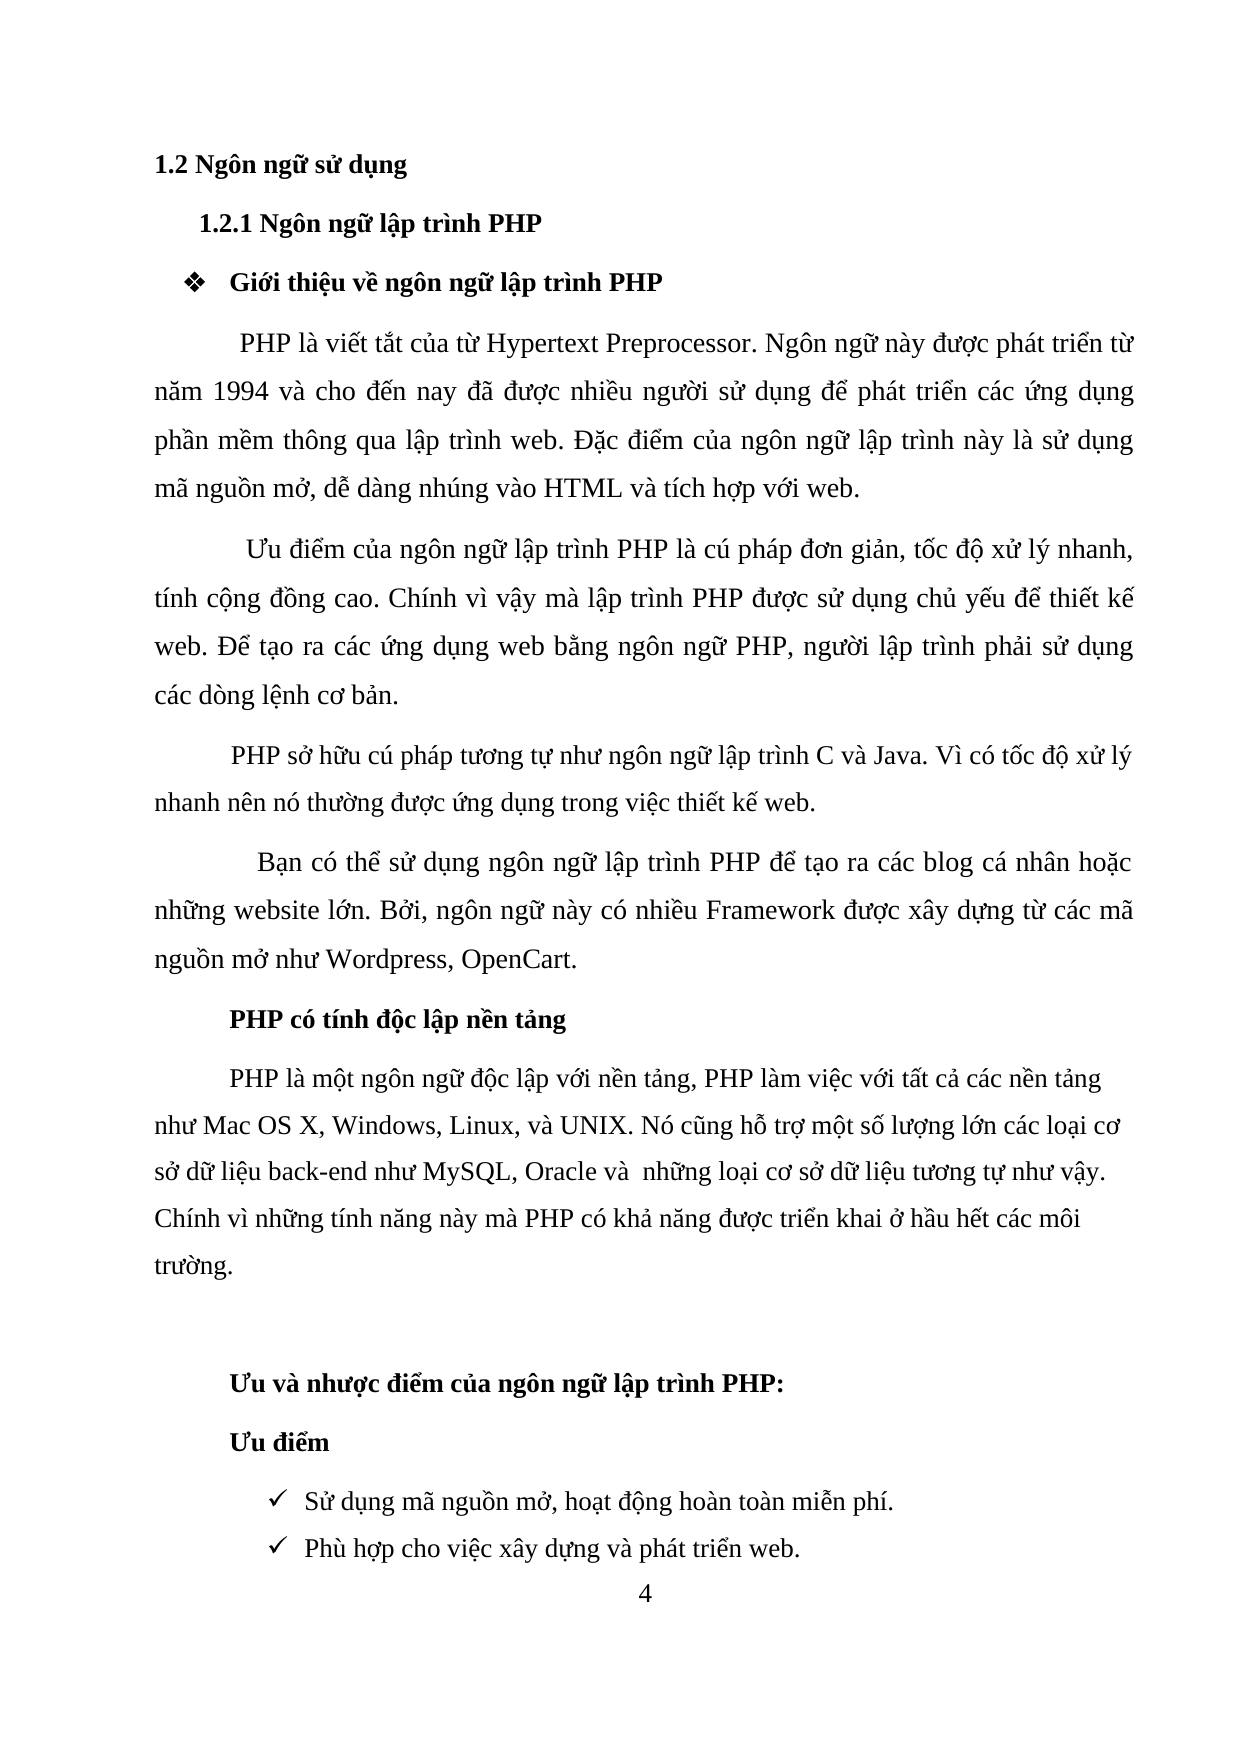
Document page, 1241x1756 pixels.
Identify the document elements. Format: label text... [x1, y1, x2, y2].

list Phù hợp cho việc xây dựng và phát triển web. [267, 1532, 1136, 1563]
text Ưu điểm [154, 1426, 1136, 1457]
text PHP có tính độc lập nền tảng [154, 1003, 1136, 1034]
text PHP sở hữu cú pháp tương tự như ngôn ngữ lập trình C và Java. Vì có tốc độ xử lý nhanh nên nó thường được ứng dụng trong việc thiết kế web. [154, 739, 1136, 817]
text Bạn có thể sử dụng ngôn ngữ lập trình PHP để tạo ra các blog cá nhân hoặc những website lớn. Bởi, ngôn ngữ này có nhiều Framework được xây dựng từ các mã nguồn mở như Wordpress, OpenCart. [154, 845, 1136, 974]
text Ưu và nhược điểm của ngôn ngữ lập trình PHP: [154, 1367, 1136, 1398]
text PHP là viết tắt của từ Hypertext Preprocessor. Ngôn ngữ này được phát triển từ năm 1994 và cho đến nay đã được nhiều người sử dụng để phát triển các ứng dụng phần mềm thông qua lập trình web. Đặc điểm của ngôn ngữ lập trình này là sử dụng mã nguồn mở, dễ dàng nhúng vào HTML và tích hợp với web. [154, 326, 1136, 504]
list Sử dụng mã nguồn mở, hoạt động hoàn toàn miễn phí. [267, 1485, 1136, 1517]
text Ưu điểm của ngôn ngữ lập trình PHP là cú pháp đơn giản, tốc độ xử lý nhanh, tính cộng đồng cao. Chính vì vậy mà lập trình PHP được sử dụng chủ yếu để thiết kế web. Để tạo ra các ứng dụng web bằng ngôn ngữ PHP, người lập trình phải sử dụng các dòng lệnh cơ bản. [154, 532, 1136, 710]
list Giới thiệu về ngôn ngữ lập trình PHP [182, 266, 1136, 297]
text PHP là một ngôn ngữ độc lập với nền tảng, PHP làm việc với tất cả các nền tảng như Mac OS X, Windows, Linux, và UNIX. Nó cũng hỗ trợ một số lượng lớn các loại cơ sở dữ liệu back-end như MySQL, Oracle và những loại cơ sở dữ liệu tương tự như vậy. Chính vì những tính năng này mà PHP có khả năng được triển khai ở hầu hết các môi trường. [154, 1062, 1136, 1280]
text 1.2 Ngôn ngữ sử dụng [154, 148, 1136, 179]
text 1.2.1 Ngôn ngữ lập trình PHP [154, 207, 1136, 238]
